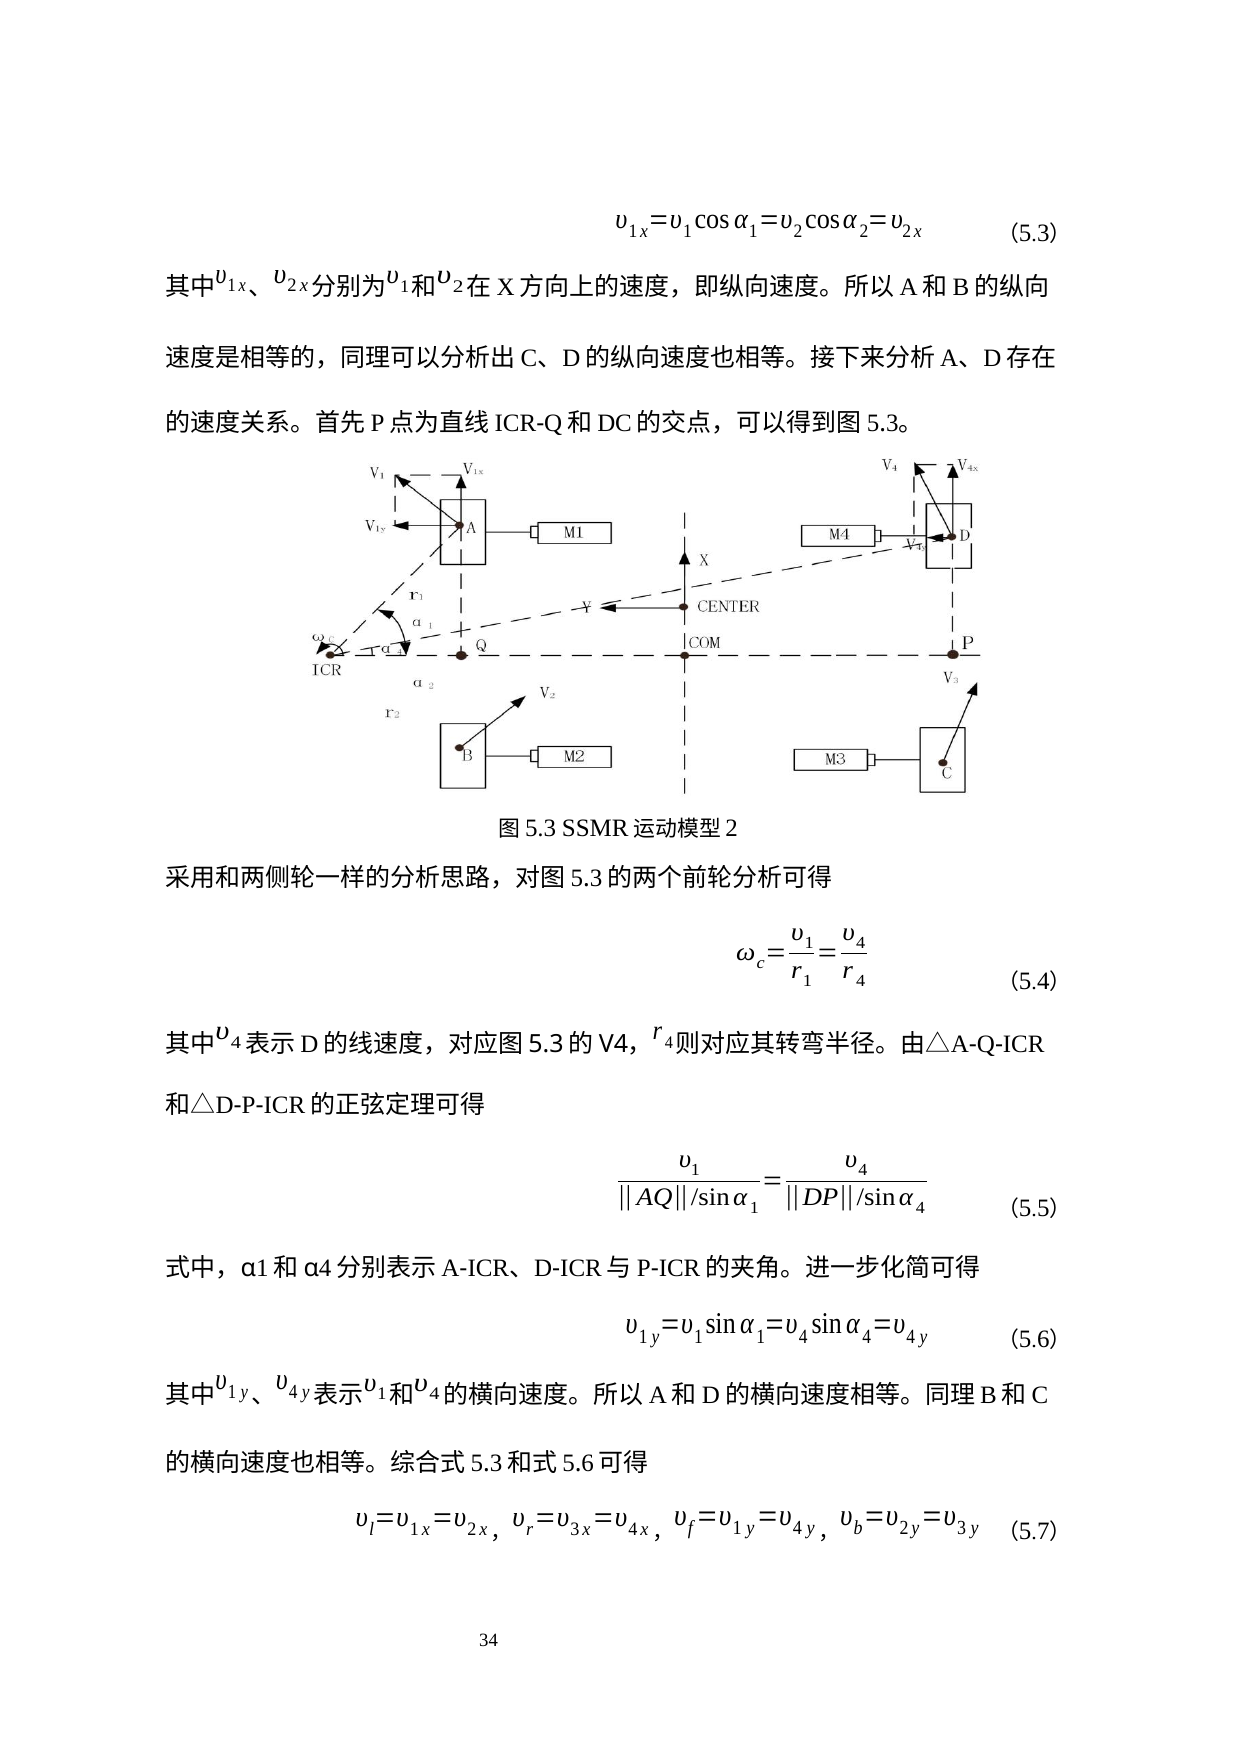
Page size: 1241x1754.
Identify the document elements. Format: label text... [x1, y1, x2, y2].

text （5.6） [165, 1298, 1071, 1363]
text 图5.3 SSMR运动模型2 [165, 811, 1071, 843]
text （5.3） [165, 193, 1071, 258]
text （5.5） [165, 1136, 1071, 1233]
text 其中、分别为和在X方向上的速度，即纵向速度。所以A和B的纵向速度是相等的，同理可以分析出C、D的纵向速度也相等。接下来分析A、D存在的速度关系。首先P点为直线ICR-Q和DC的交点，可以得到图5.3。 [165, 258, 1071, 453]
text 采用和两侧轮一样的分析思路，对图5.3的两个前轮分析可得 [165, 843, 1071, 908]
picture [297, 453, 983, 802]
text 式中，α1和α4分别表示A-ICR、D-ICR与P-ICR的夹角。进一步化简可得 [165, 1233, 1071, 1298]
text （5.4） [165, 908, 1071, 1006]
text 其中、表示和的横向速度。所以A和D的横向速度相等。同理B和C的横向速度也相等。综合式5.3和式5.6可得 [165, 1363, 1071, 1493]
text ，，， （5.7） [165, 1493, 1071, 1558]
text 其中表示D的线速度，对应图5.3的V4，则对应其转弯半径。由△A-Q-ICR和△D-P-ICR的正弦定理可得 [165, 1006, 1071, 1136]
